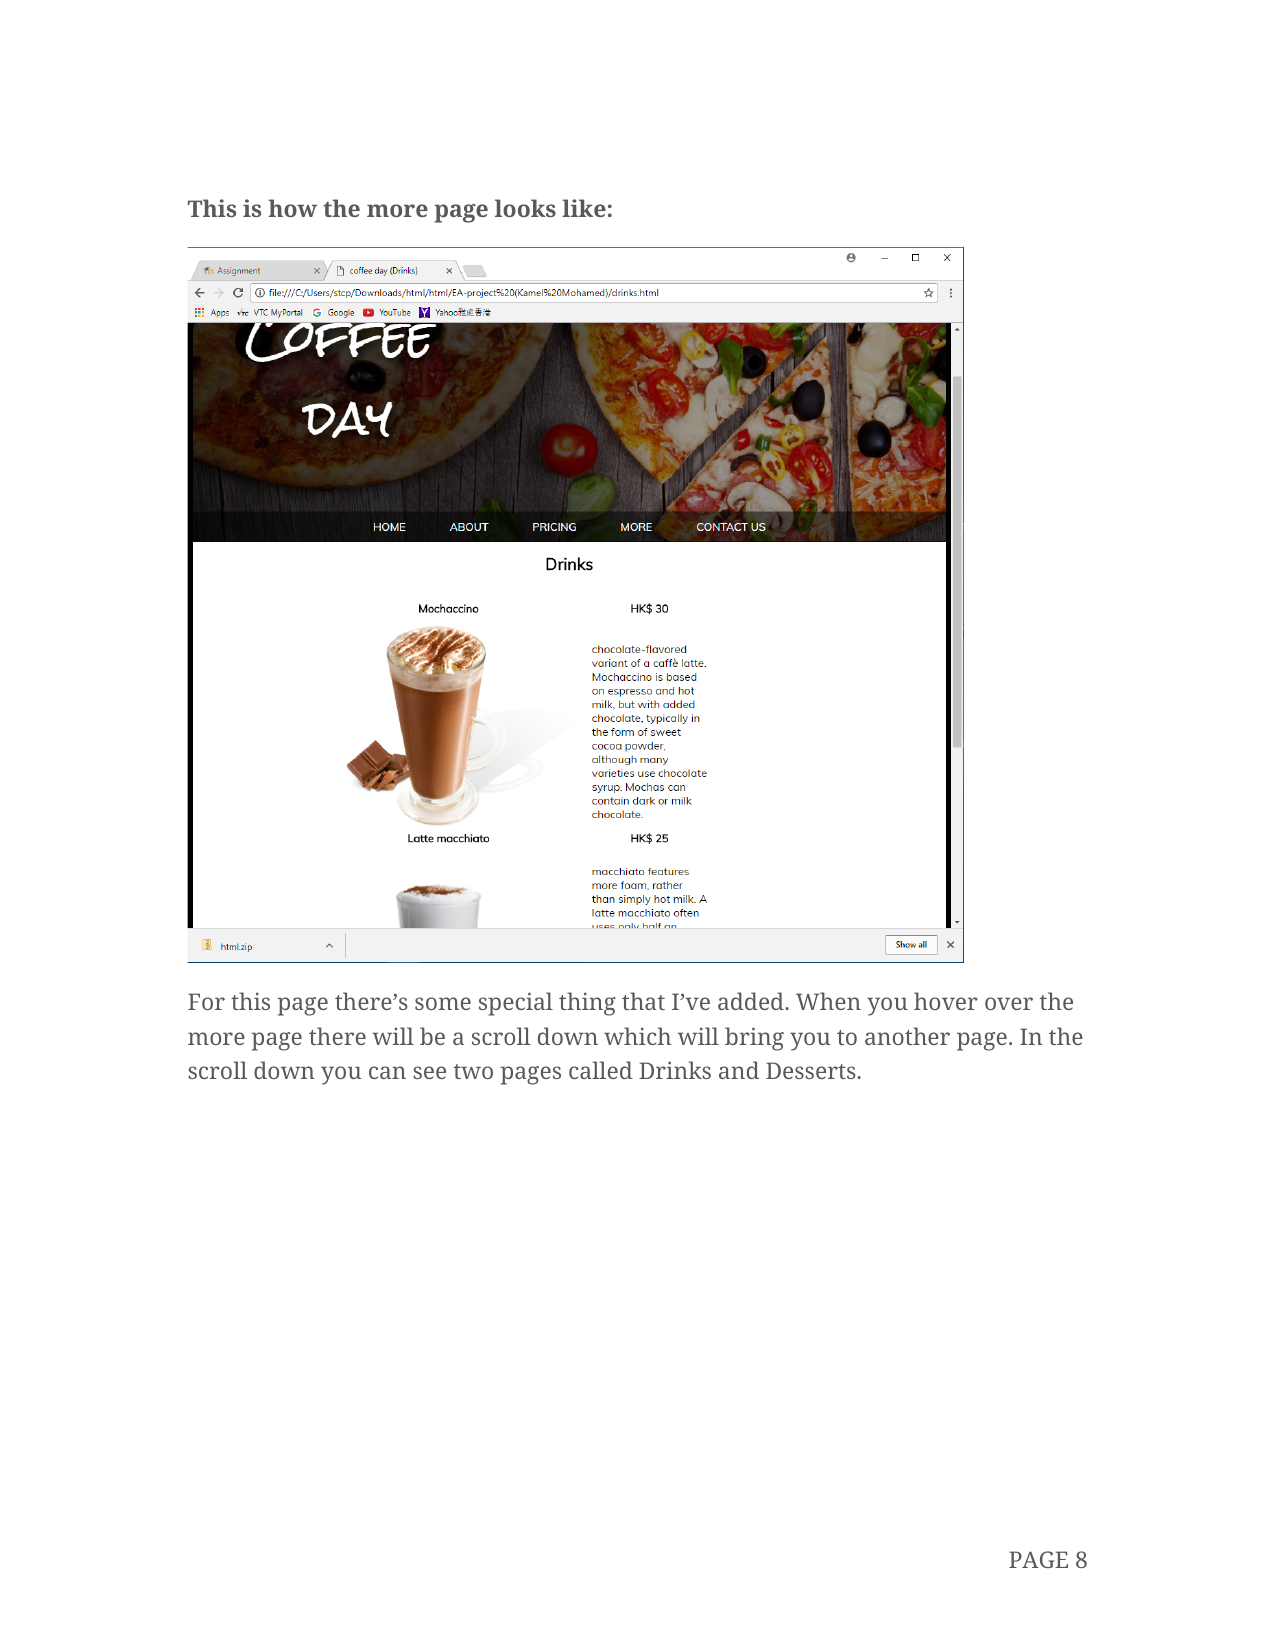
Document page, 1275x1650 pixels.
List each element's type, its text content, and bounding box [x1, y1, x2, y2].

picture [187, 247, 964, 963]
text For this page there’s some special thing that I’ve added. When you hover over the more page there will be a scroll down which will bring you to another page. In the scroll down you can see two pages called Drinks and Desserts. [187, 986, 1087, 1086]
text This is how the more page looks like: [187, 192, 1087, 224]
